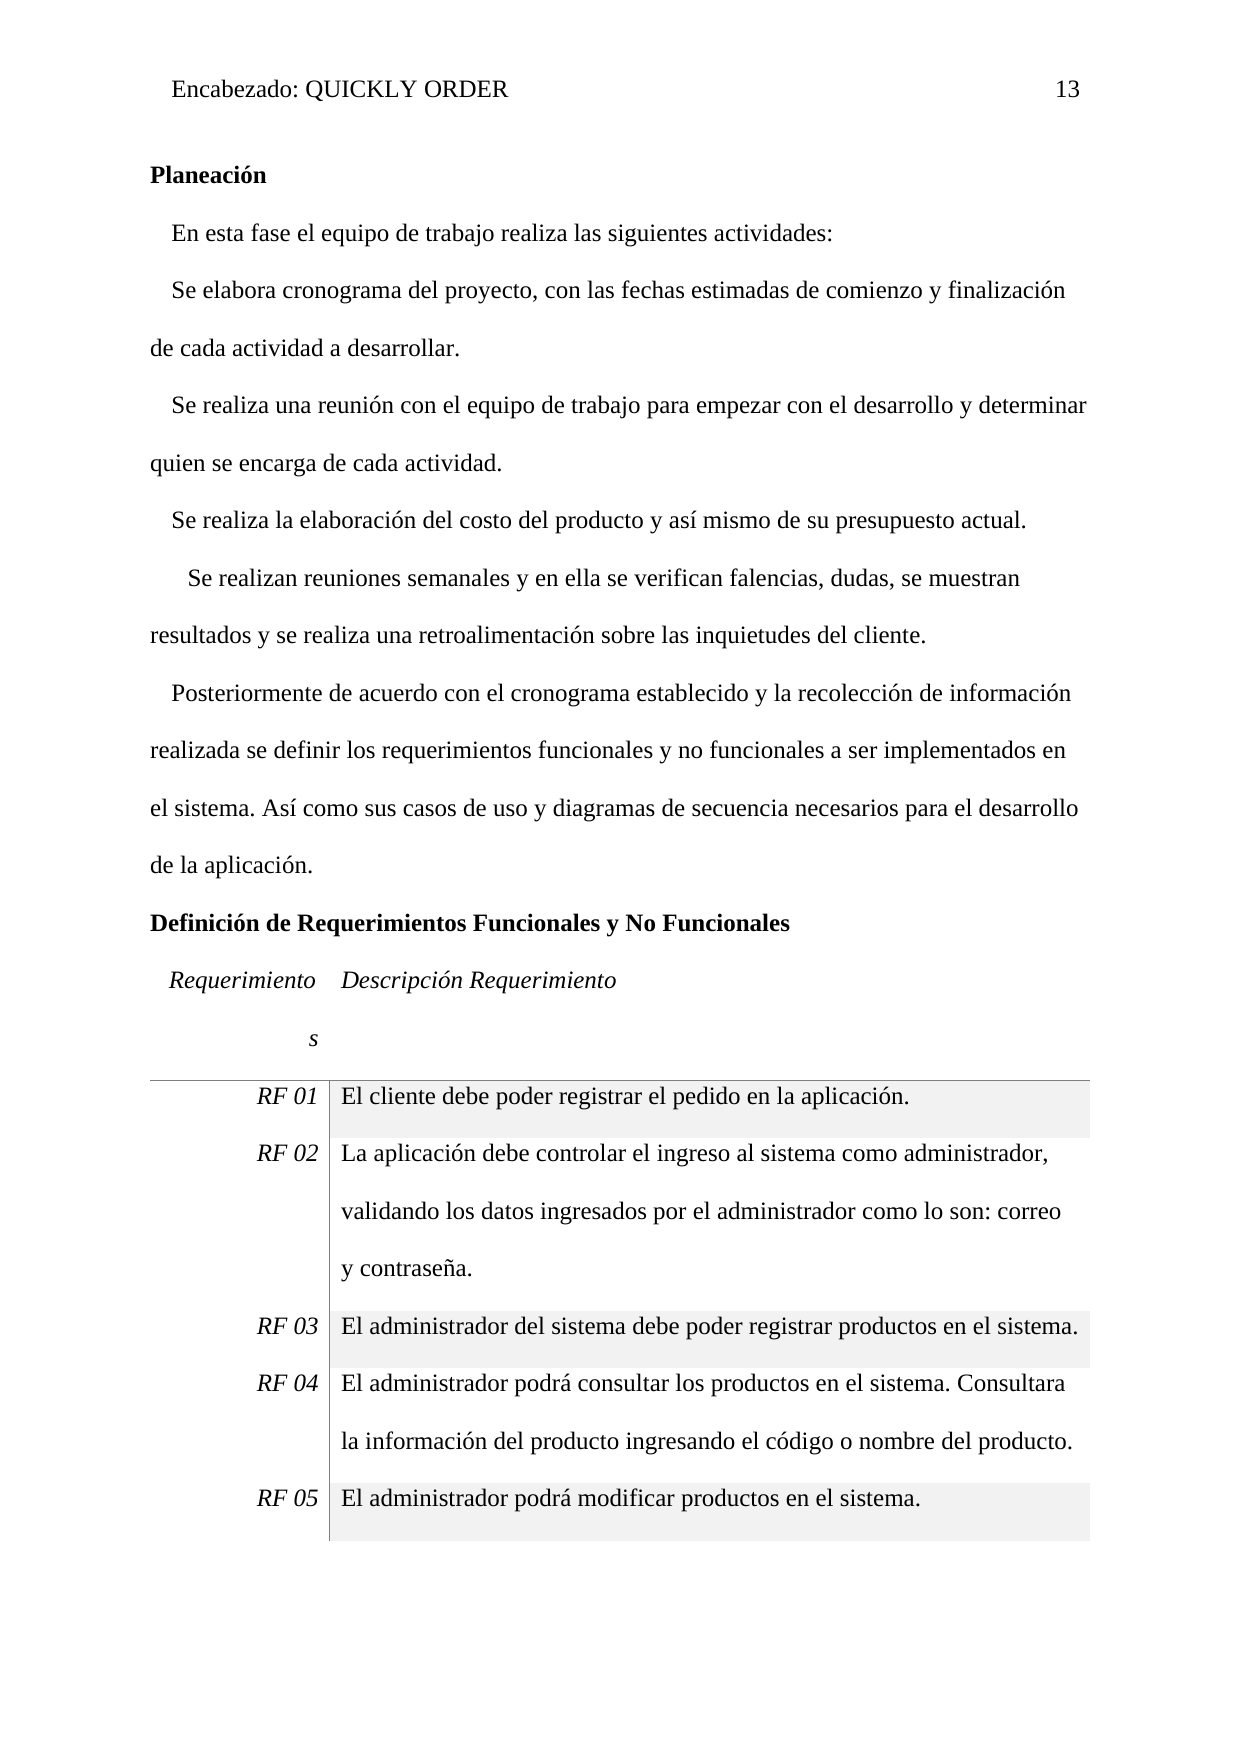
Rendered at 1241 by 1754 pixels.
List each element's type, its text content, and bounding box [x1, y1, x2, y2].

table_cell RF 02 [150, 1139, 329, 1311]
text Se realiza una reunión con el equipo de trabajo para empezar con el desarrollo y determinar quien se encarga de cada actividad. [150, 390, 1090, 476]
table_header Descripción Requerimiento [330, 965, 1090, 1080]
table_cell RF 04 [150, 1368, 329, 1483]
table_cell El administrador podrá consultar los productos en el sistema. Consultara la información del producto ingresando el código o nombre del producto. [330, 1368, 1090, 1483]
table_cell RF 05 [150, 1483, 329, 1541]
text Se realizan reuniones semanales y en ella se verifican falencias, dudas, se muestran resultados y se realiza una retroalimentación sobre las inquietudes del cliente. [150, 563, 1090, 649]
text Se elabora cronograma del proyecto, con las fechas estimadas de comienzo y finalización de cada actividad a desarrollar. [150, 275, 1090, 361]
text En esta fase el equipo de trabajo realiza las siguientes actividades: [150, 218, 1090, 246]
subtitle Planeación [150, 160, 1090, 189]
table_cell El cliente debe poder registrar el pedido en la aplicación. [330, 1081, 1090, 1138]
table_cell RF 01 [150, 1081, 329, 1138]
text Posteriormente de acuerdo con el cronograma establecido y la recolección de información realizada se definir los requerimientos funcionales y no funcionales a ser implementados en el sistema. Así como sus casos de uso y diagramas de secuencia necesarios para el desarrollo de la aplicación. [150, 678, 1090, 879]
table_cell El administrador podrá modificar productos en el sistema. [330, 1483, 1090, 1541]
table_header Requerimientos [150, 965, 329, 1080]
table_cell El administrador del sistema debe poder registrar productos en el sistema. [330, 1311, 1090, 1368]
table_cell RF 03 [150, 1311, 329, 1368]
text Se realiza la elaboración del costo del producto y así mismo de su presupuesto actual. [150, 505, 1090, 534]
subtitle Definición de Requerimientos Funcionales y No Funcionales [150, 908, 1090, 936]
table_cell La aplicación debe controlar el ingreso al sistema como administrador, validando los datos ingresados por el administrador como lo son: correo y contraseña. [330, 1139, 1090, 1311]
